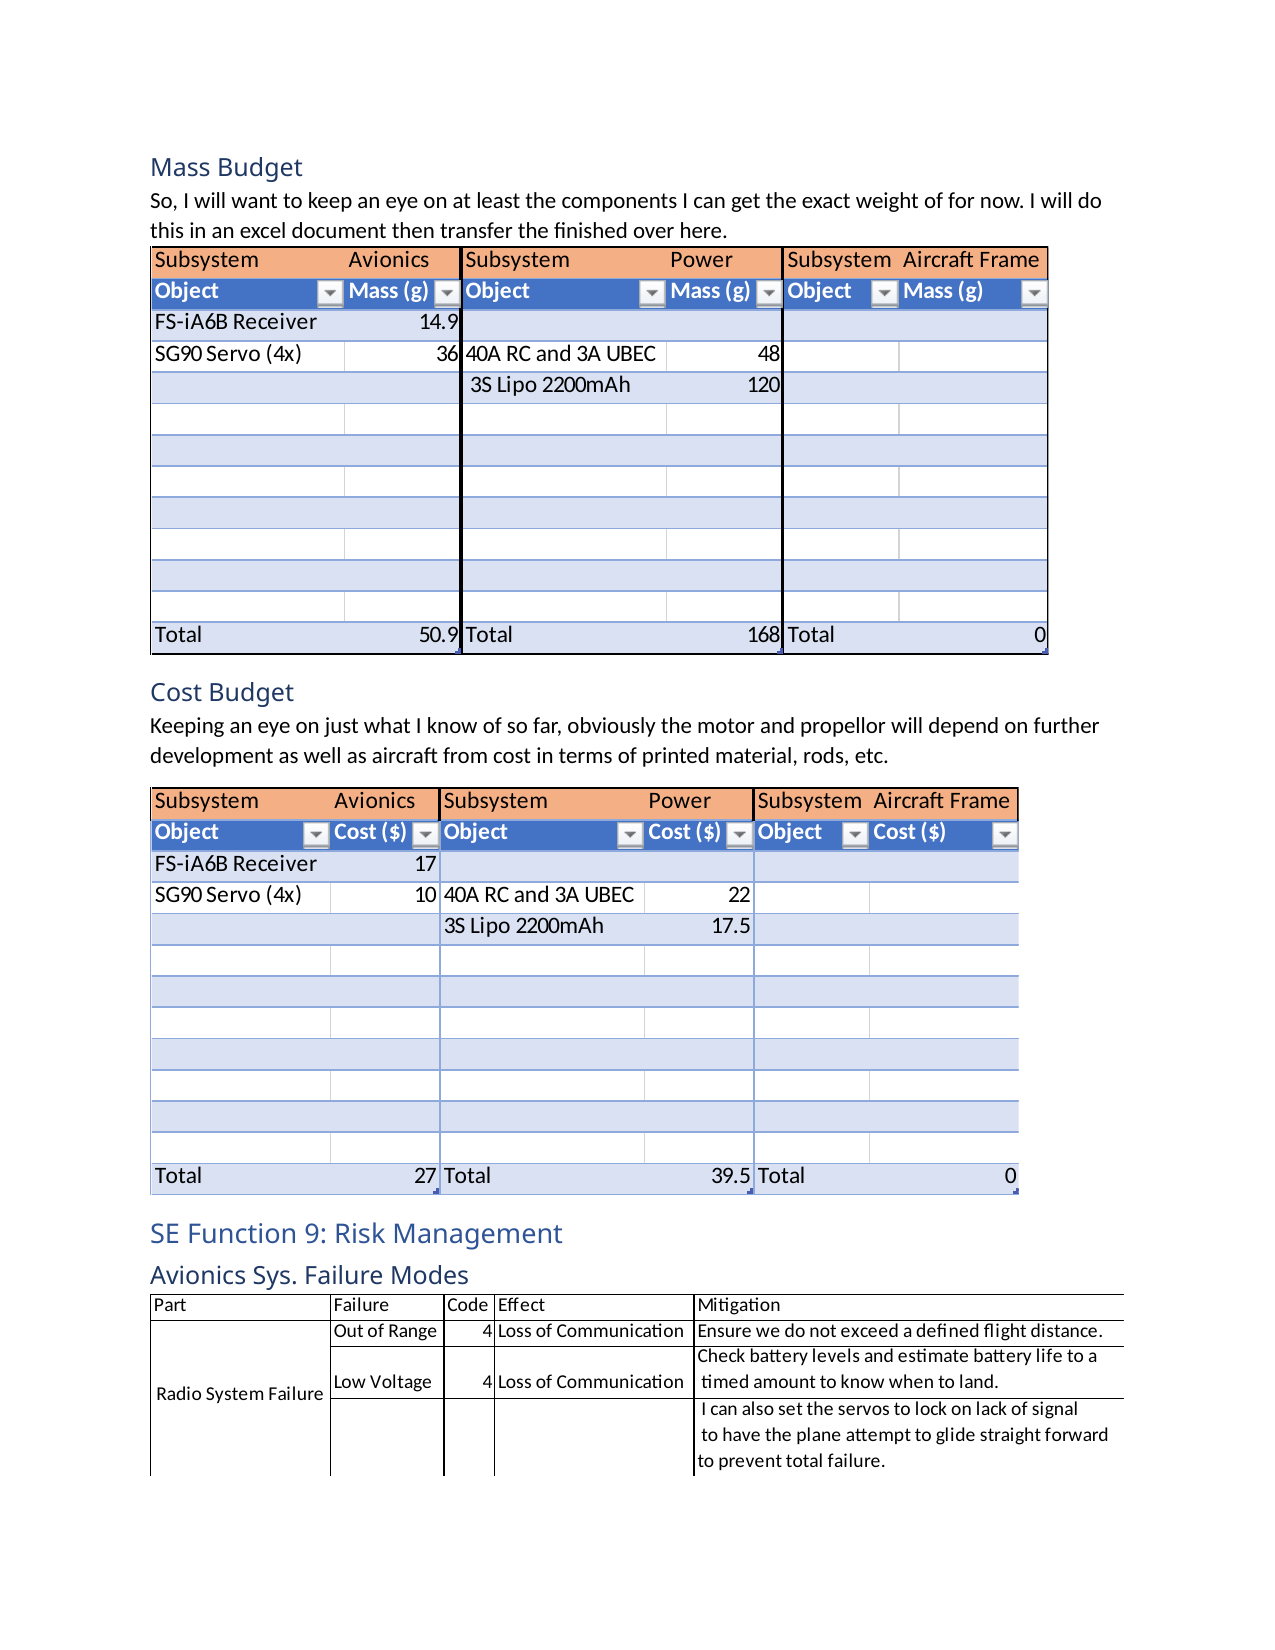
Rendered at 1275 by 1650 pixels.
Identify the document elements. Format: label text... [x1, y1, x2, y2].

text Keeping an eye on just what I know of so far, obviously the motor and propellor will depend on further development as well as aircraft from cost in terms of printed material, rods, etc. [150, 711, 1125, 769]
subtitle Mass Budget [150, 150, 1125, 184]
text So, I will want to keep an eye on at least the components I can get the exact weight of for now. I will do this in an excel document then transfer the finished over here. [150, 186, 1125, 656]
subtitle SE Function 9: Risk Management [150, 1214, 1125, 1251]
subtitle Cost Budget [150, 675, 1125, 709]
subtitle Avionics Sys. Failure Modes [150, 1258, 1125, 1292]
